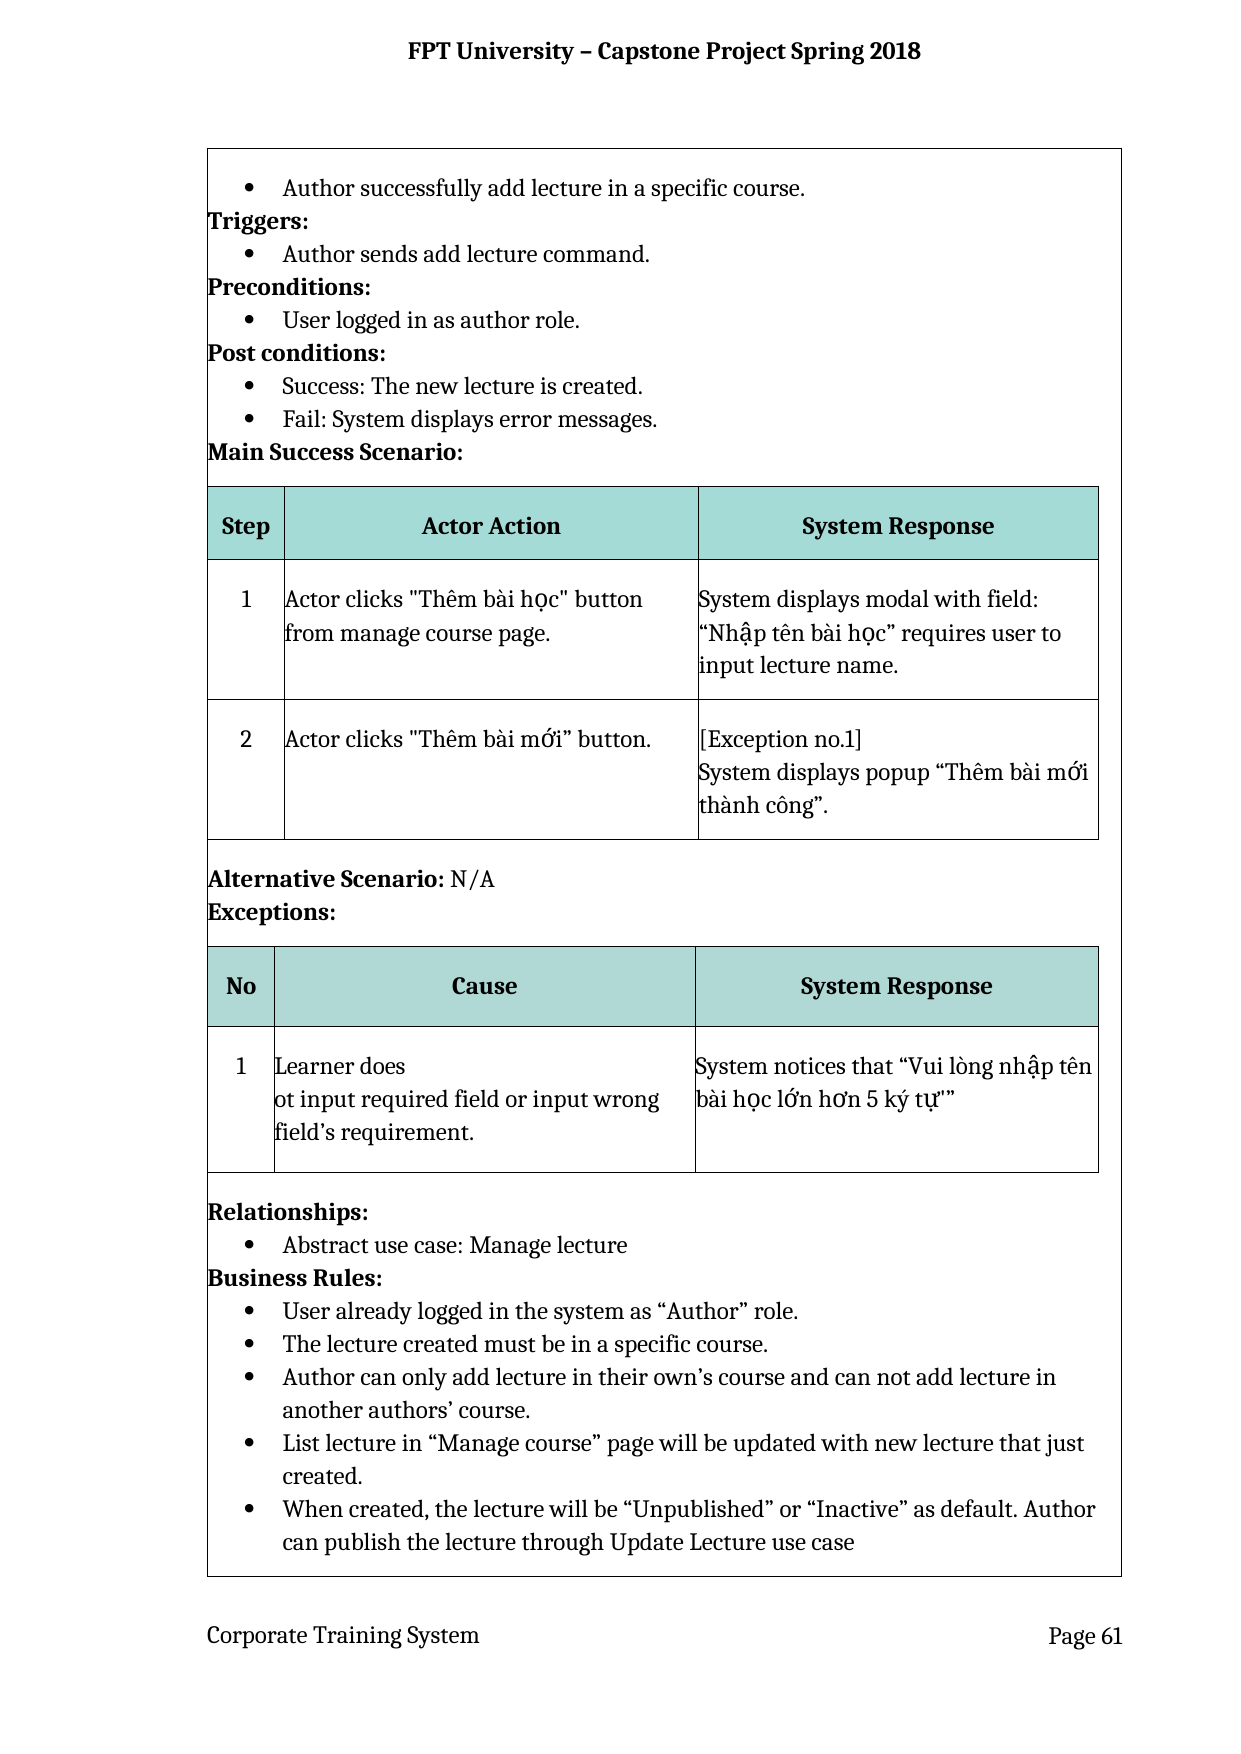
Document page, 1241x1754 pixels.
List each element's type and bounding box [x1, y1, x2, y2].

table_cell [208, 149, 1121, 1576]
